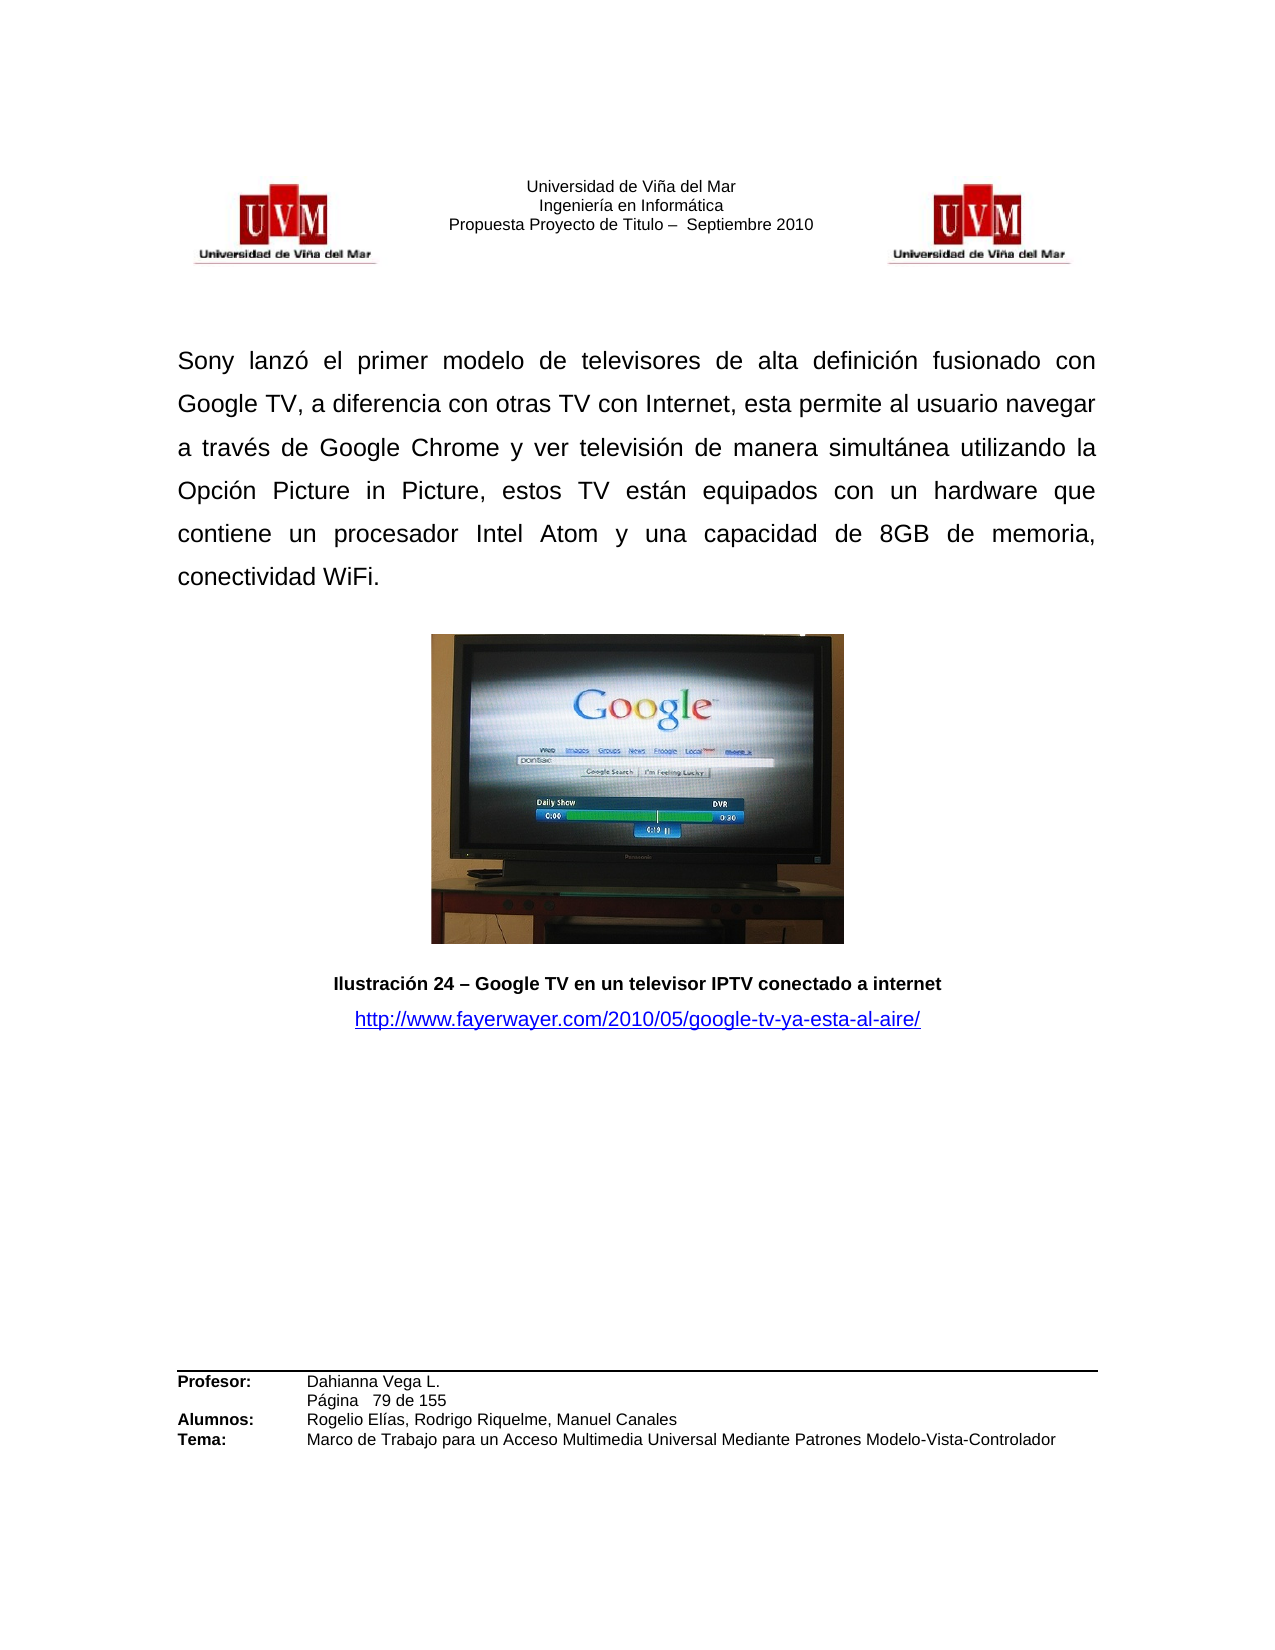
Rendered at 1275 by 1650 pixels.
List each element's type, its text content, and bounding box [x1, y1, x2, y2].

picture [177, 176, 390, 267]
text Ilustración 24 – Google TV en un televisor IPTV conectado a internet [177, 973, 1098, 994]
subtitle http://www.fayerwayer.com/2010/05/google-tv-ya-esta-al-aire/ [177, 1007, 1098, 1031]
text Sony lanzó el primer modelo de televisores de alta definición fusionado con Google TV, a diferencia con otras TV con Internet, esta permite al usuario navegar a través de Google Chrome y ver televisión de manera simultánea utilizando la Opción Picture in Picture, estos TV están equipados con un hardware que contiene un procesador Intel Atom y una capacidad de 8GB de memoria, conectividad WiFi. [177, 346, 1098, 591]
picture [431, 634, 844, 944]
picture [871, 176, 1084, 267]
